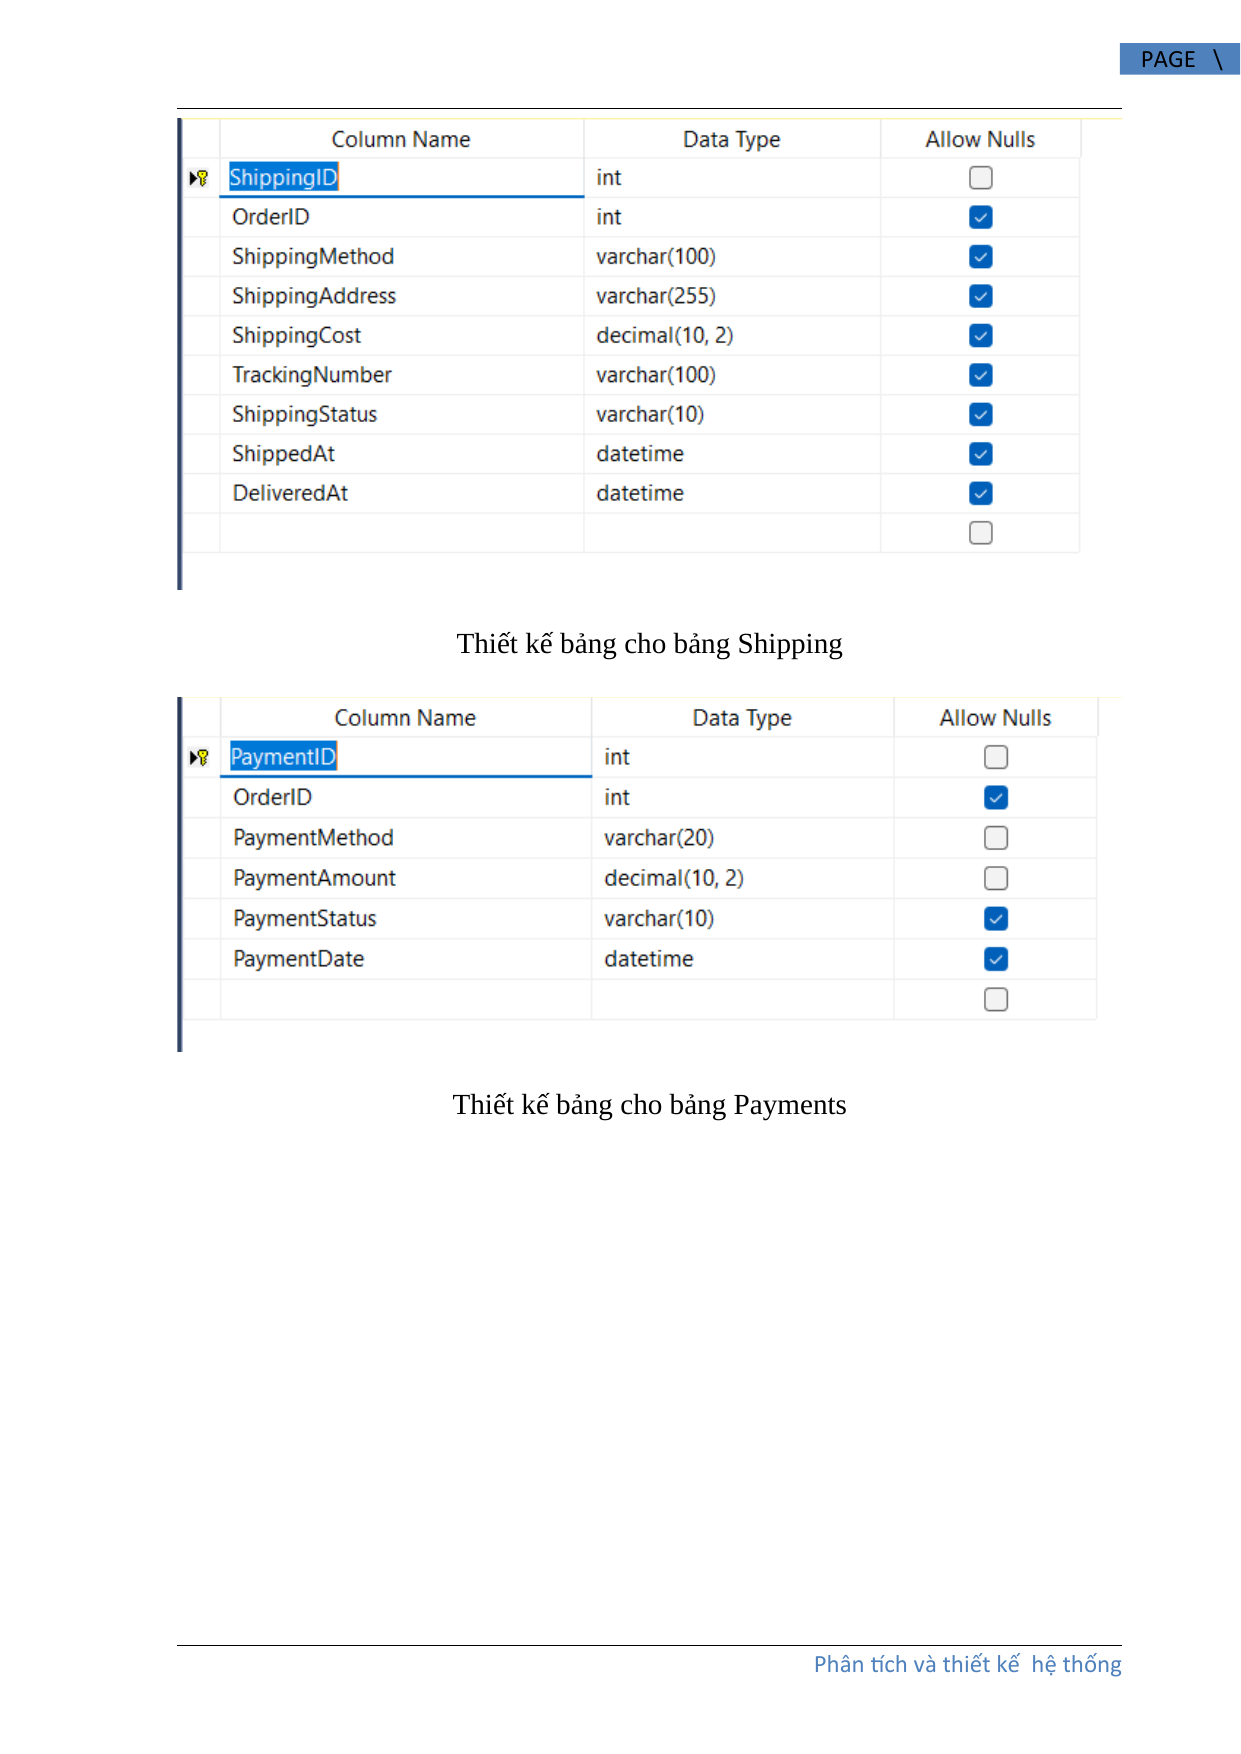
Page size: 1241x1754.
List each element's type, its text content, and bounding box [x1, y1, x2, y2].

picture [177, 118, 1123, 590]
text Thiết kế bảng cho bảng Payments [177, 1087, 1122, 1121]
picture [177, 697, 1123, 1052]
text Thiết kế bảng cho bảng Shipping [177, 626, 1122, 659]
